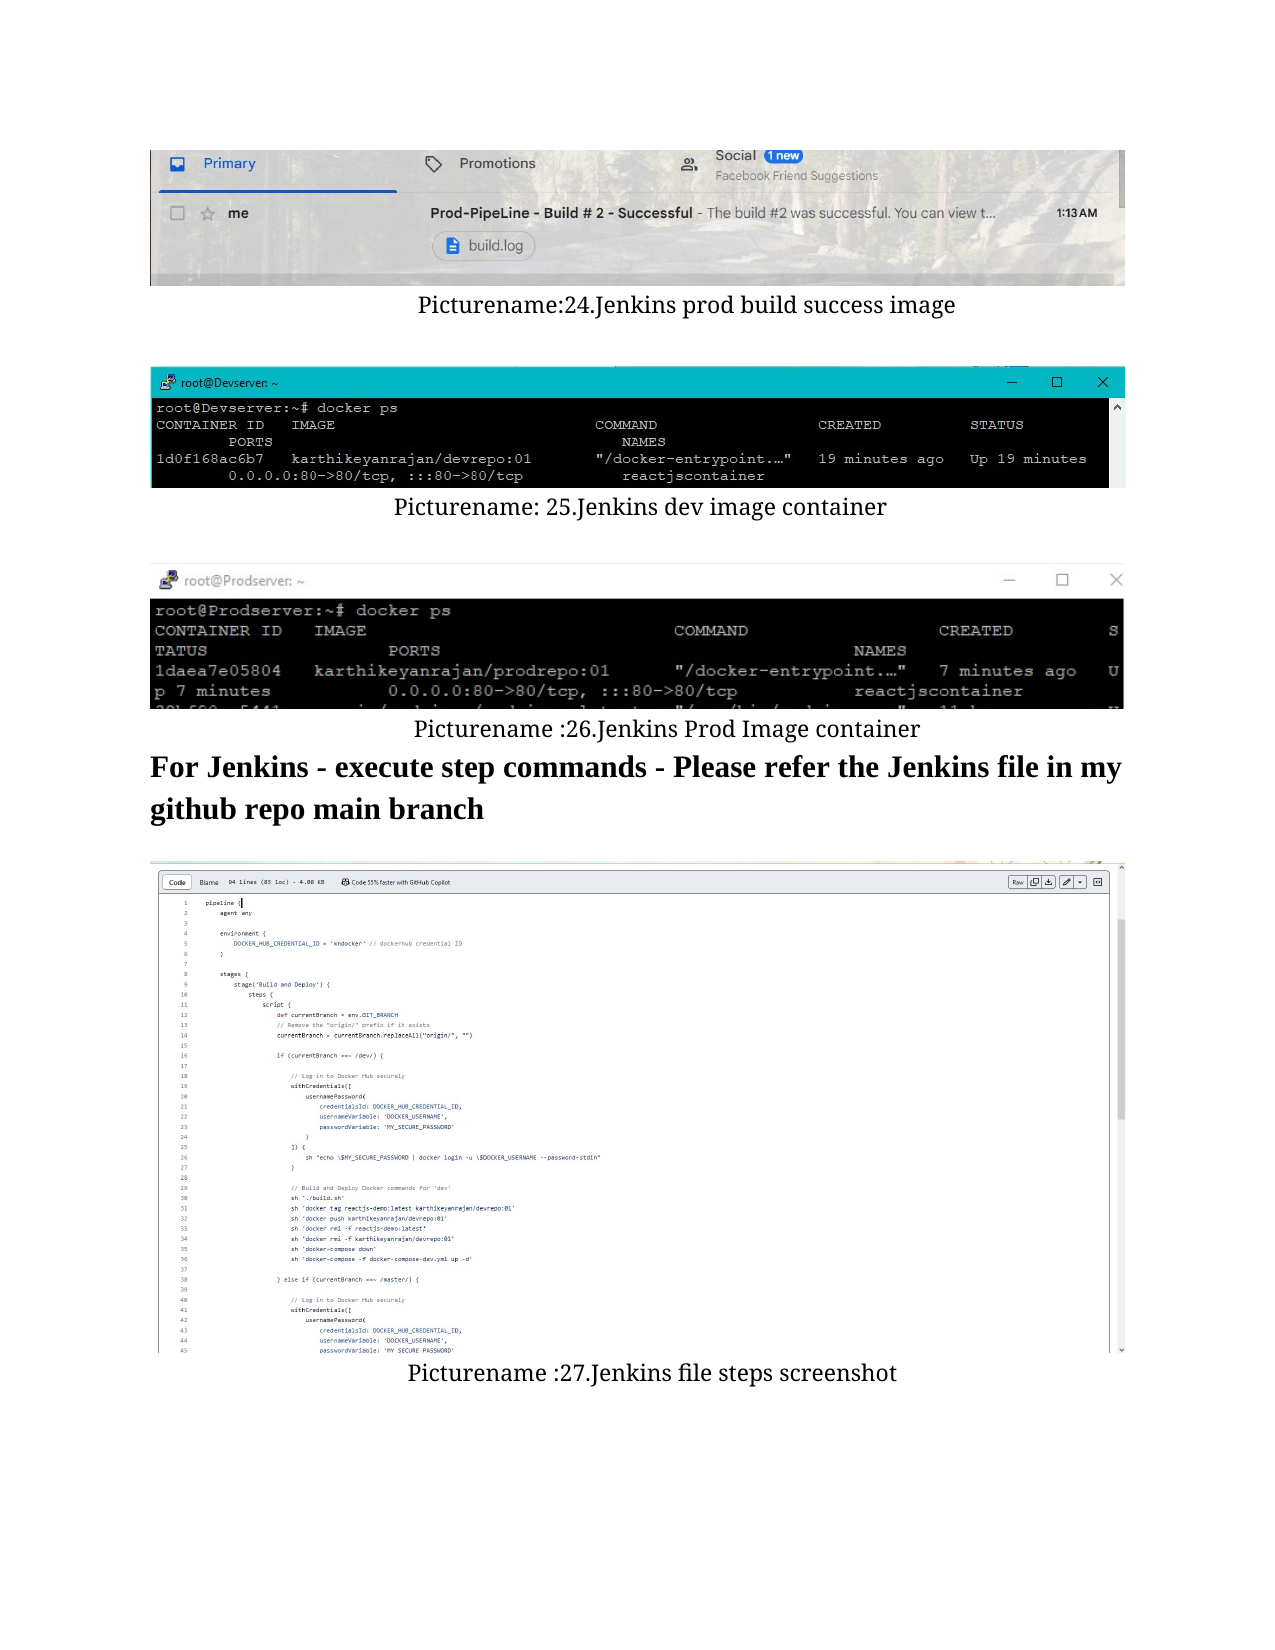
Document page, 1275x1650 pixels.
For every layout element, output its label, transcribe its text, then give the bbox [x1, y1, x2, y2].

text Picturename:24.Jenkins prod build success image [150, 289, 1125, 321]
picture [150, 563, 1125, 709]
text Picturename :27.Jenkins file steps screenshot [150, 1357, 1125, 1388]
text Picturename :26.Jenkins Prod Image container [150, 713, 1125, 744]
picture [150, 861, 1125, 1353]
text For Jenkins - execute step commands - Please refer the Jenkins file in my github repo main branch [150, 749, 1125, 826]
text Picturename: 25.Jenkins dev image container [150, 491, 1125, 522]
picture [150, 150, 1125, 286]
picture [150, 366, 1125, 488]
